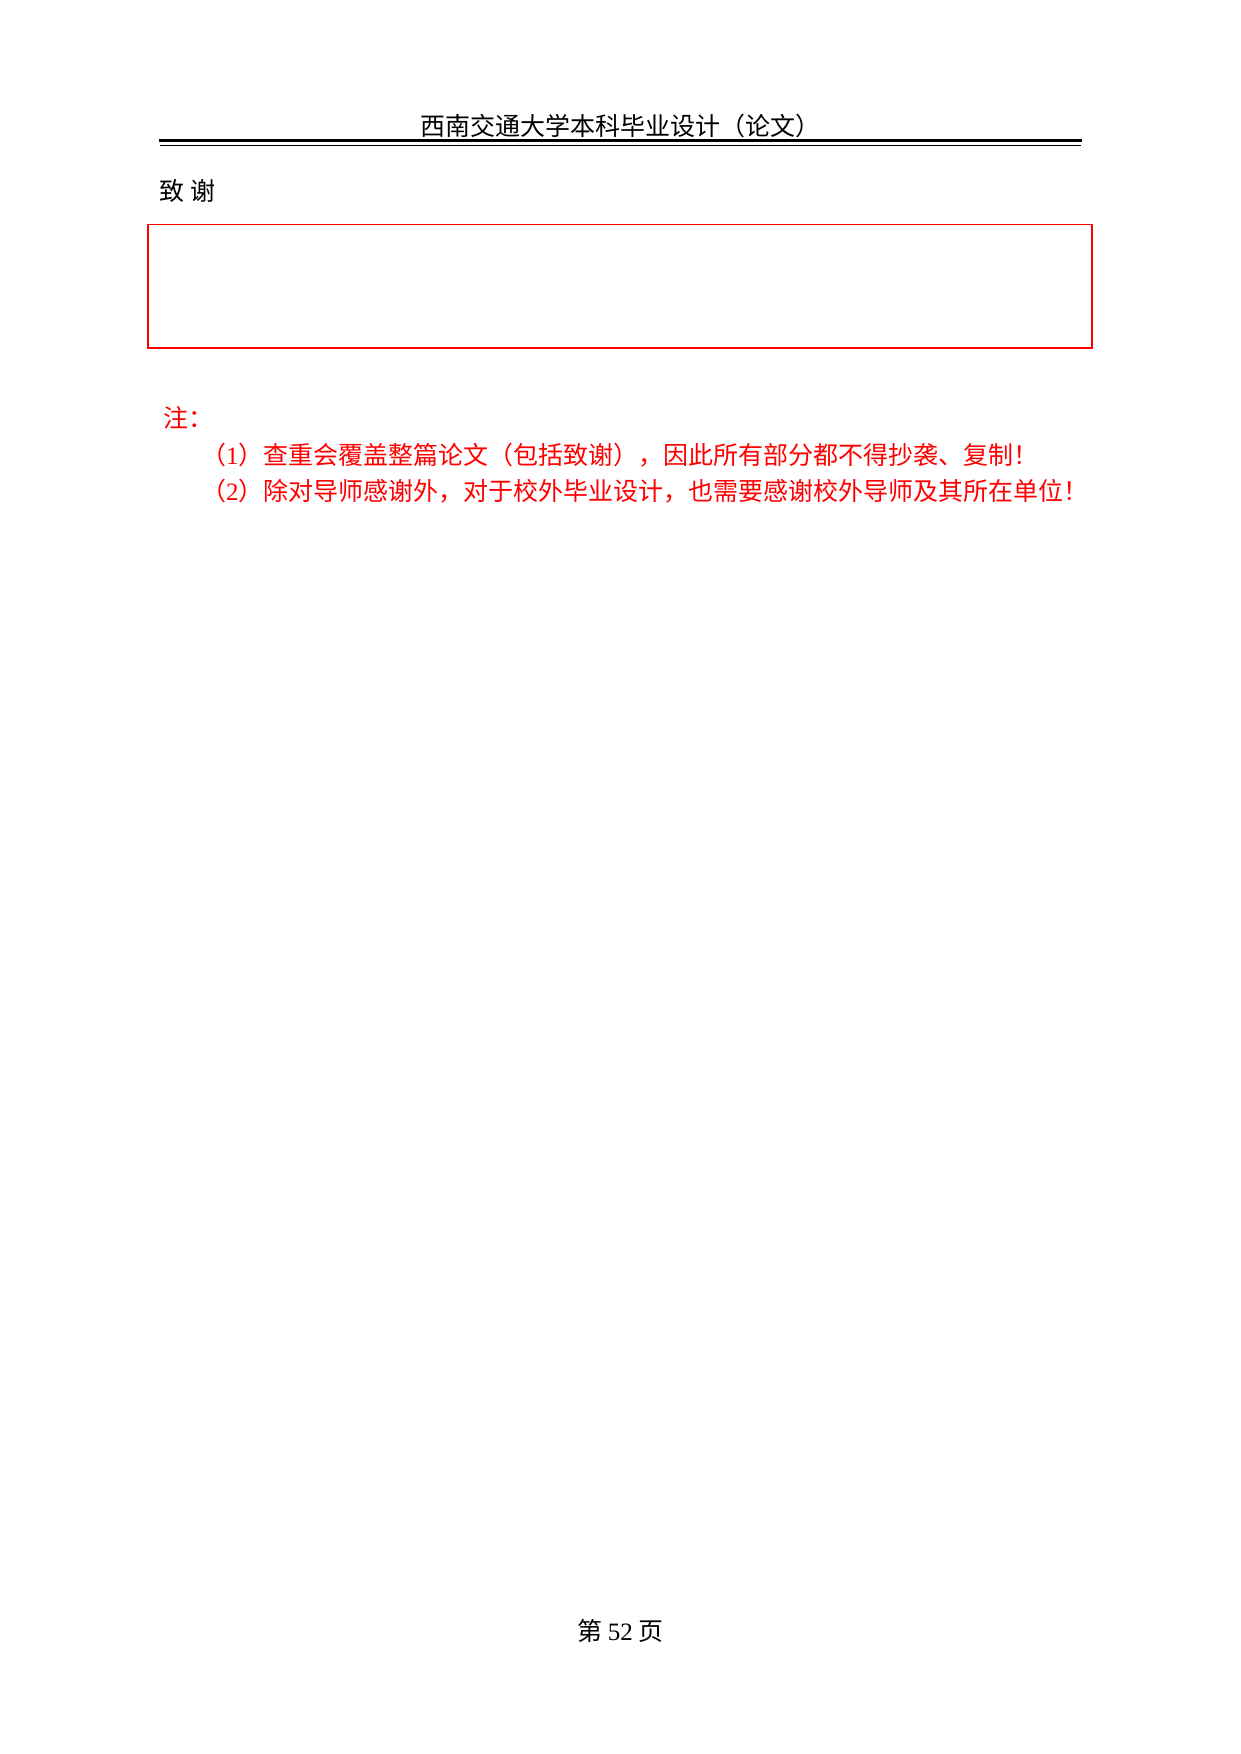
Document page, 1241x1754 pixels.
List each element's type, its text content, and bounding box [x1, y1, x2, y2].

text 致 谢 [159, 169, 1081, 210]
